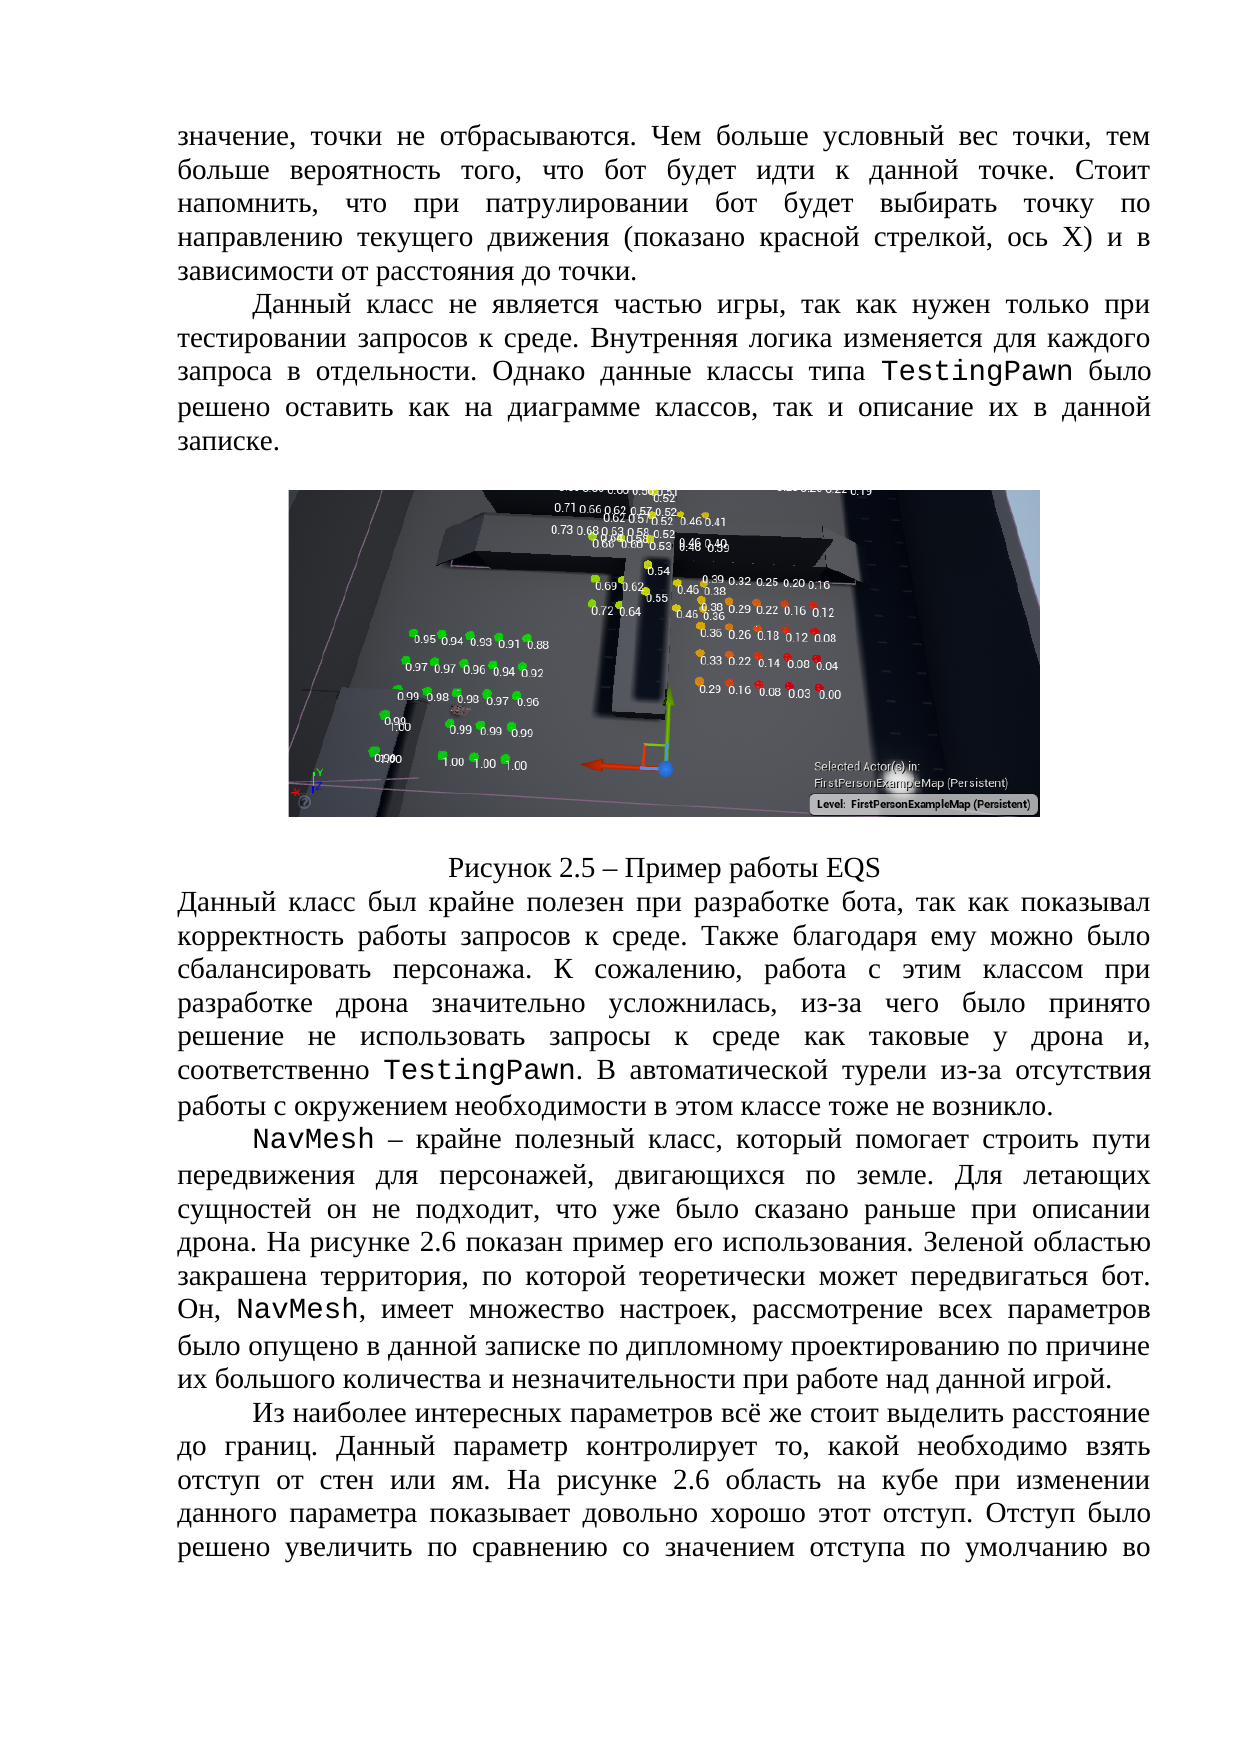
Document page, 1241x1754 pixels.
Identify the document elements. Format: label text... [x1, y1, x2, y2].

text Данный класс был крайне полезен при разработке бота, так как показывал корректность работы запросов к среде. Также благодаря ему можно было сбалансировать персонажа. К сожалению, работа с этим классом при разработке дрона значительно усложнилась, из-за чего было принято решение не использовать запросы к среде как таковые у дрона и, соответственно TestingPawn. В автоматической турели из-за отсутствия работы с окружением необходимости в этом классе тоже не возникло. [177, 884, 1152, 1121]
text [177, 1395, 1152, 1562]
picture [288, 490, 1040, 817]
text NavMesh – крайне полезный класс, который помогает строить пути передвижения для персонажей, двигающихся по земле. Для летающих сущностей он не подходит, что уже было сказано раньше при описании дрона. На рисунке 2.6 показан пример его использования. Зеленой областью закрашена территория, по которой теоретически может передвигаться бот. Он, NavMesh, имеет множество настроек, рассмотрение всех параметров было опущено в данной записке по дипломному проектированию по причине их большого количества и незначительности при работе над данной игрой. [177, 1121, 1152, 1395]
text Рисунок 2.5 – Пример работы EQS [177, 851, 1152, 884]
text Данный класс не является частью игры, так как нужен только при тестировании запросов к среде. Внутренняя логика изменяется для каждого запроса в отдельности. Однако данные классы типа TestingPawn было решено оставить как на диаграмме классов, так и описание их в данной записке. [177, 286, 1152, 456]
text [177, 118, 1152, 286]
